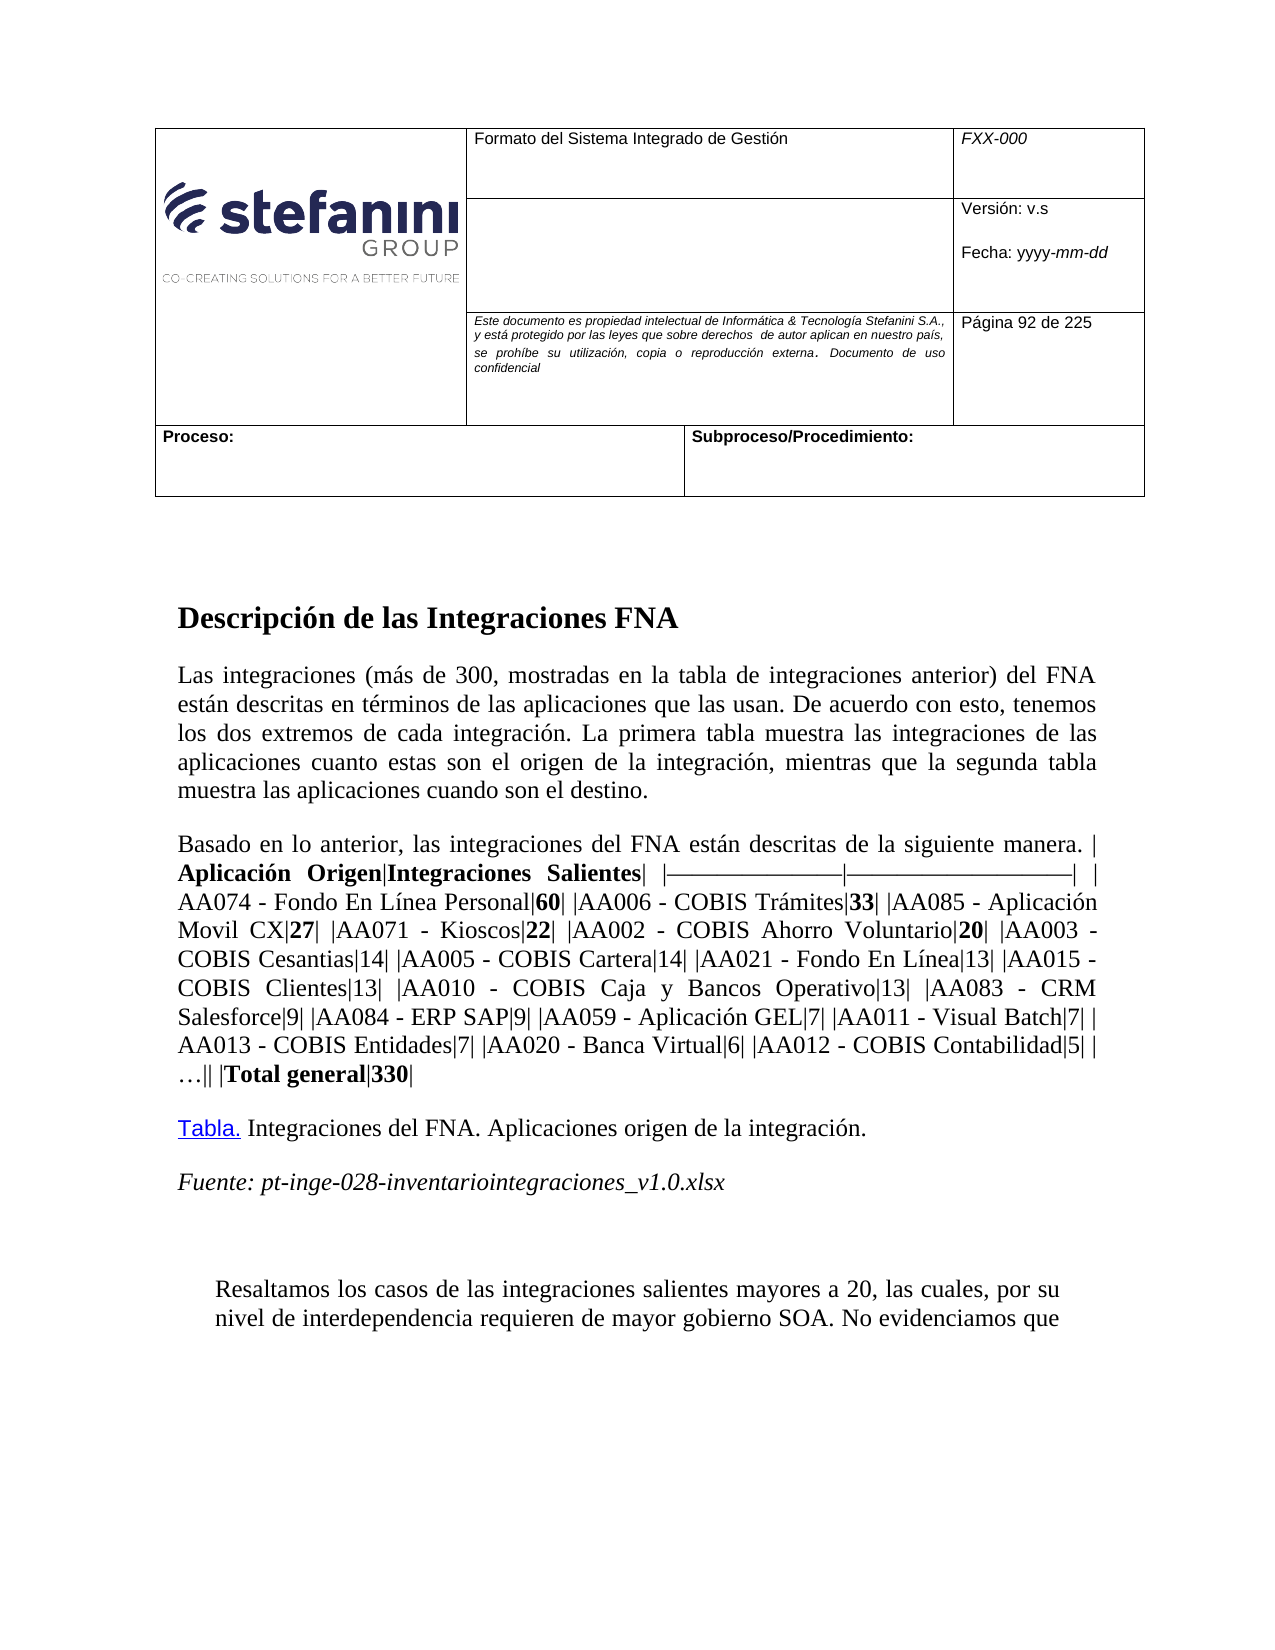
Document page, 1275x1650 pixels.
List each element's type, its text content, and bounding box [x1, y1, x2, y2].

text Resaltamos los casos de las integraciones salientes mayores a 20, las cuales, por su nivel de interdependencia requieren de mayor gobierno SOA. No evidenciamos que exista gobierno SOA para controlar la población de las integraciones por aplicación o migrarlas a servicios SOA. [215, 1274, 1060, 1332]
text Basado en lo anterior, las integraciones del FNA están descritas de la siguiente manera. |Aplicación Origen|Integraciones Salientes| |———————|—————————| |AA074 - Fondo En Línea Personal|60| |AA006 - COBIS Trámites|33| |AA085 - Aplicación Movil CX|27| |AA071 - Kioscos|22| |AA002 - COBIS Ahorro Voluntario|20| |AA003 - COBIS Cesantias|14| |AA005 - COBIS Cartera|14| |AA021 - Fondo En Línea|13| |AA015 - COBIS Clientes|13| |AA010 - COBIS Caja y Bancos Operativo|13| |AA083 - CRM Salesforce|9| |AA084 - ERP SAP|9| |AA059 - Aplicación GEL|7| |AA011 - Visual Batch|7| |AA013 - COBIS Entidades|7| |AA020 - Banca Virtual|6| |AA012 - COBIS Contabilidad|5| |…|| |Total general|330| [177, 829, 1098, 1088]
text Fuente: pt-inge-028-inventariointegraciones_v1.0.xlsx [177, 1167, 1098, 1195]
subtitle Descripción de las Integraciones FNA [177, 599, 1098, 635]
text Las integraciones (más de 300, mostradas en la tabla de integraciones anterior) del FNA están descritas en términos de las aplicaciones que las usan. De acuerdo con esto, tenemos los dos extremos de cada integración. La primera tabla muestra las integraciones de las aplicaciones cuanto estas son el origen de la integración, mientras que la segunda tabla muestra las aplicaciones cuando son el destino. [177, 660, 1098, 804]
text Tabla. Integraciones del FNA. Aplicaciones origen de la integración. [177, 1113, 1098, 1142]
picture [162, 182, 460, 286]
